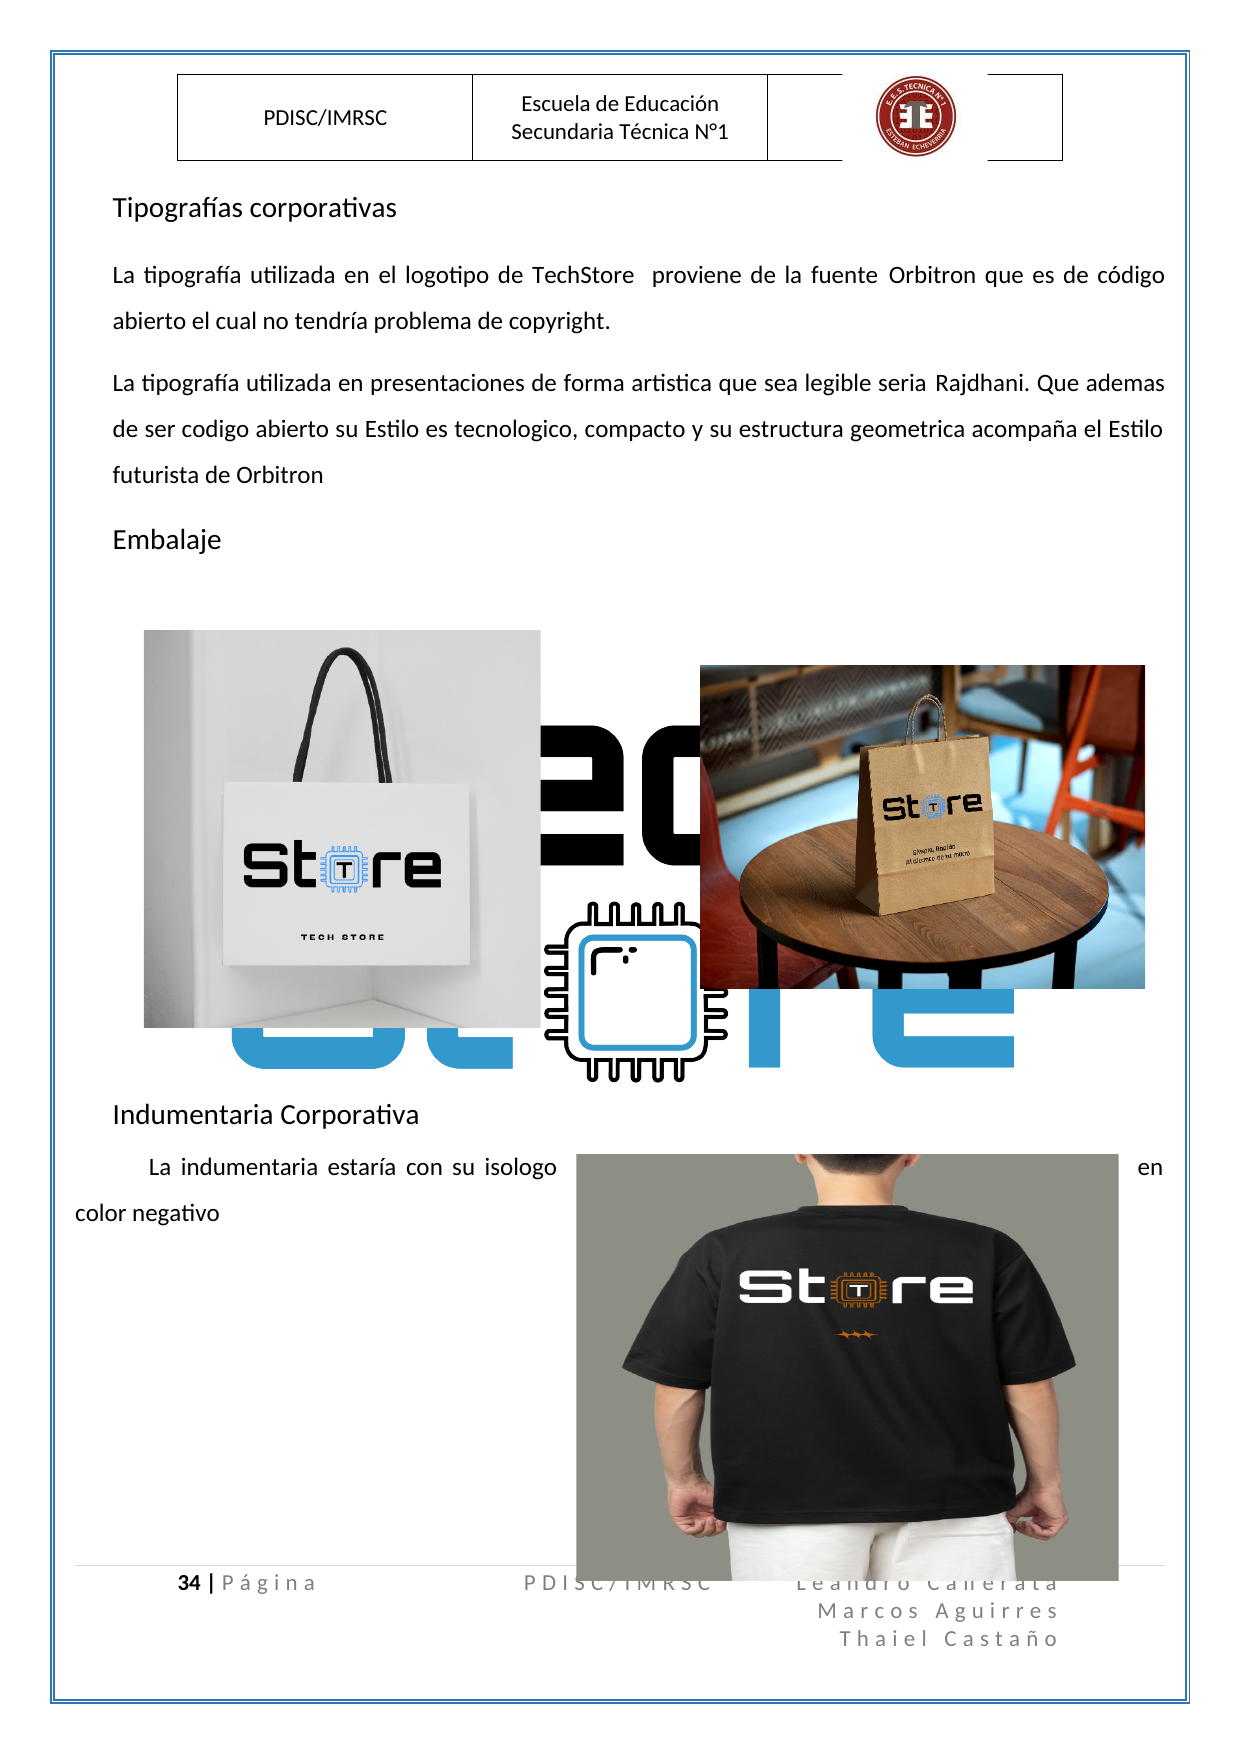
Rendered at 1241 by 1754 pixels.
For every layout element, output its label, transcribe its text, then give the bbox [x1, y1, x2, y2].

picture [143, 630, 1146, 1086]
subtitle Indumentaria Corporativa [112, 1096, 1165, 1131]
picture [575, 1154, 1119, 1580]
subtitle Tipografías corporativas [112, 189, 1165, 225]
text La tipografía utilizada en presentaciones de forma artistica que sea legible seria Rajdhani. Que ademas de ser codigo abierto su Estilo es tecnologico, compacto y su estructura geometrica acompaña el Estilo futurista de Orbitron [112, 368, 1165, 489]
subtitle Embalaje [112, 521, 1165, 557]
text La indumentaria estaría con su isologo en color negativo [75, 1151, 1165, 1227]
picture [842, 74, 988, 161]
text La tipografía utilizada en el logotipo de TechStore proviene de la fuente Orbitron que es de código abierto el cual no tendría problema de copyright. [112, 259, 1165, 336]
